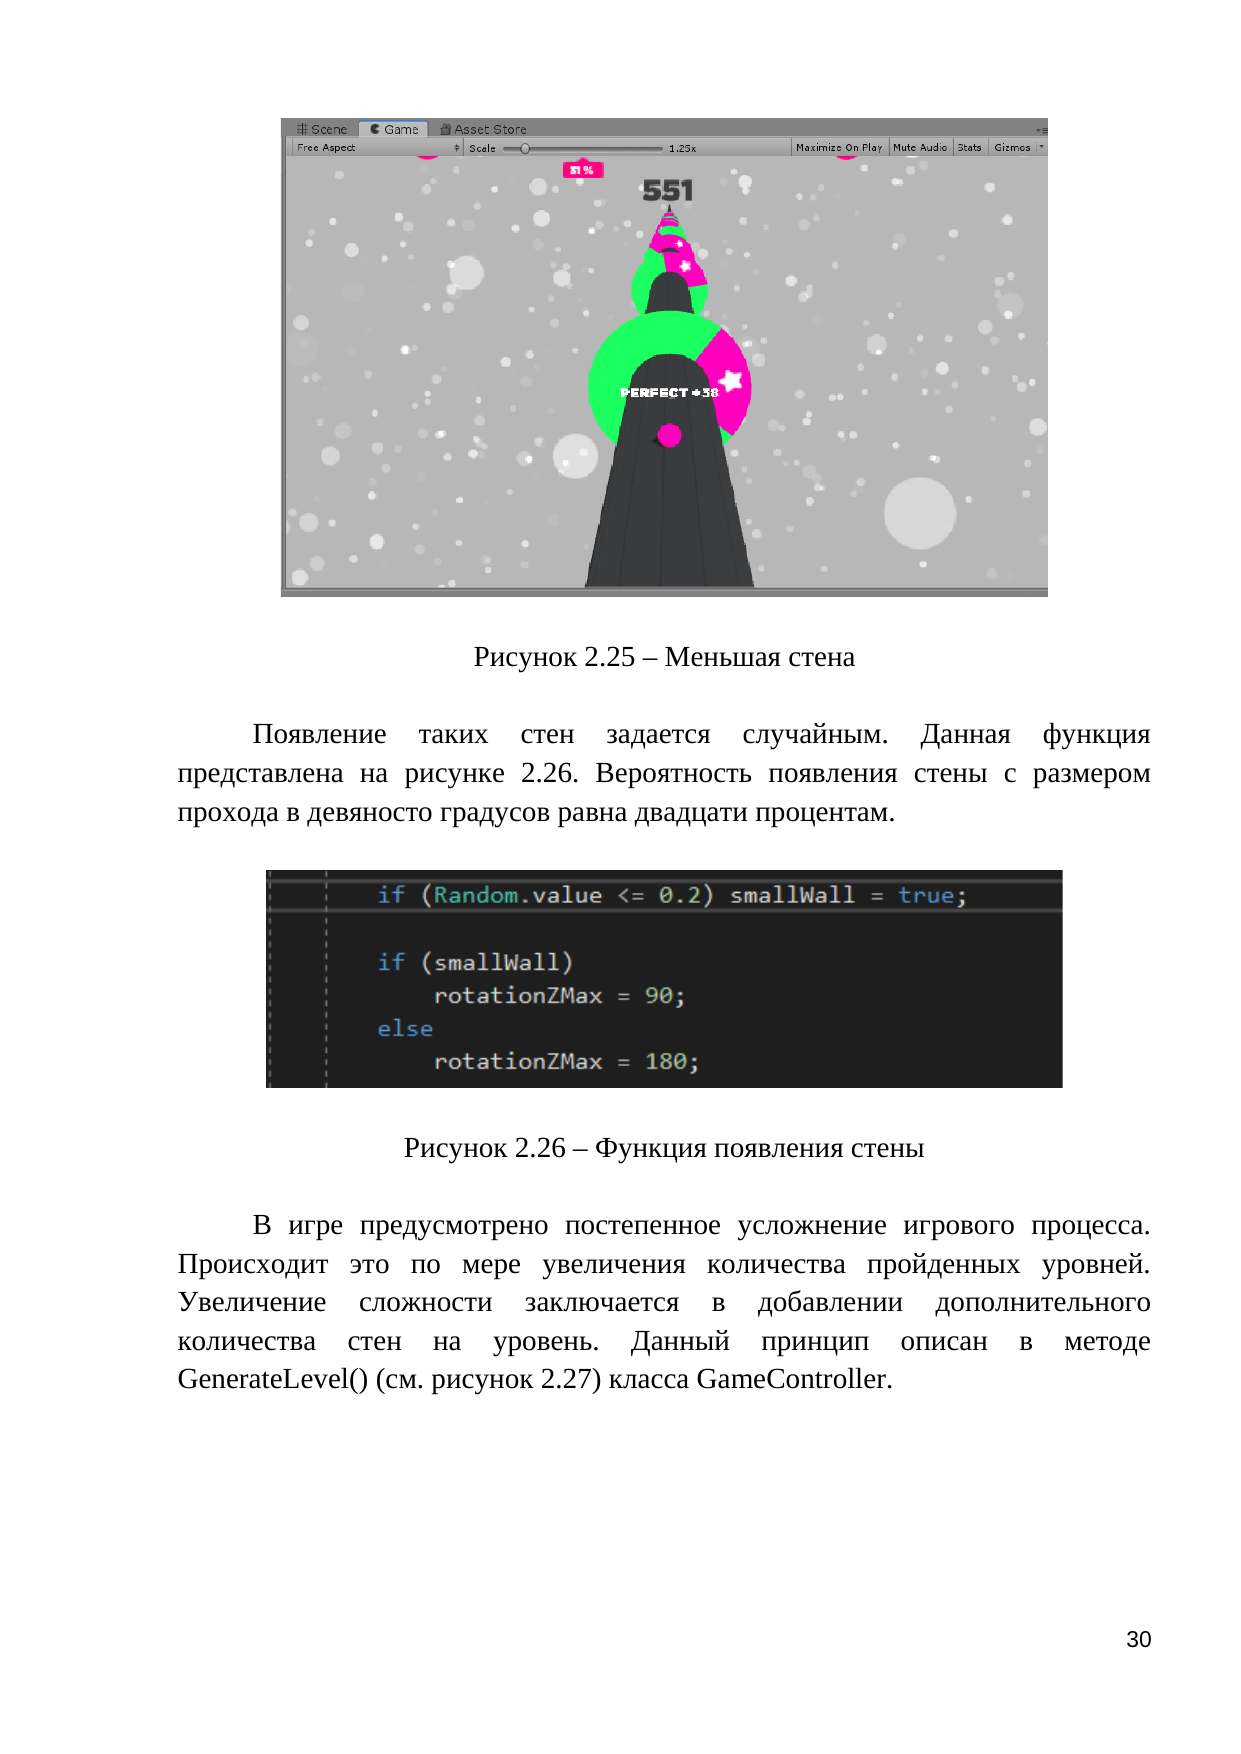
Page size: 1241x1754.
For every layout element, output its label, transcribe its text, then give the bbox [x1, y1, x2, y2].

text В игре предусмотрено постепенное усложнение игрового процесса. Происходит это по мере увеличения количества пройденных уровней. Увеличение сложности заключается в добавлении дополнительного количества стен на уровень. Данный принцип описан в методе GenerateLevel() (см. рисунок 2.27) класса GameController. [177, 1207, 1152, 1395]
picture [266, 870, 1063, 1088]
text Появление таких стен задается случайным. Данная функция представлена на рисунке 2.26. Вероятность появления стены с размером прохода в девяносто градусов равна двадцати процентам. [177, 717, 1152, 827]
text Рисунок 2.25 – Меньшая стена [177, 639, 1152, 673]
text Рисунок 2.26 – Функция появления стены [177, 1130, 1152, 1164]
picture [280, 118, 1048, 597]
